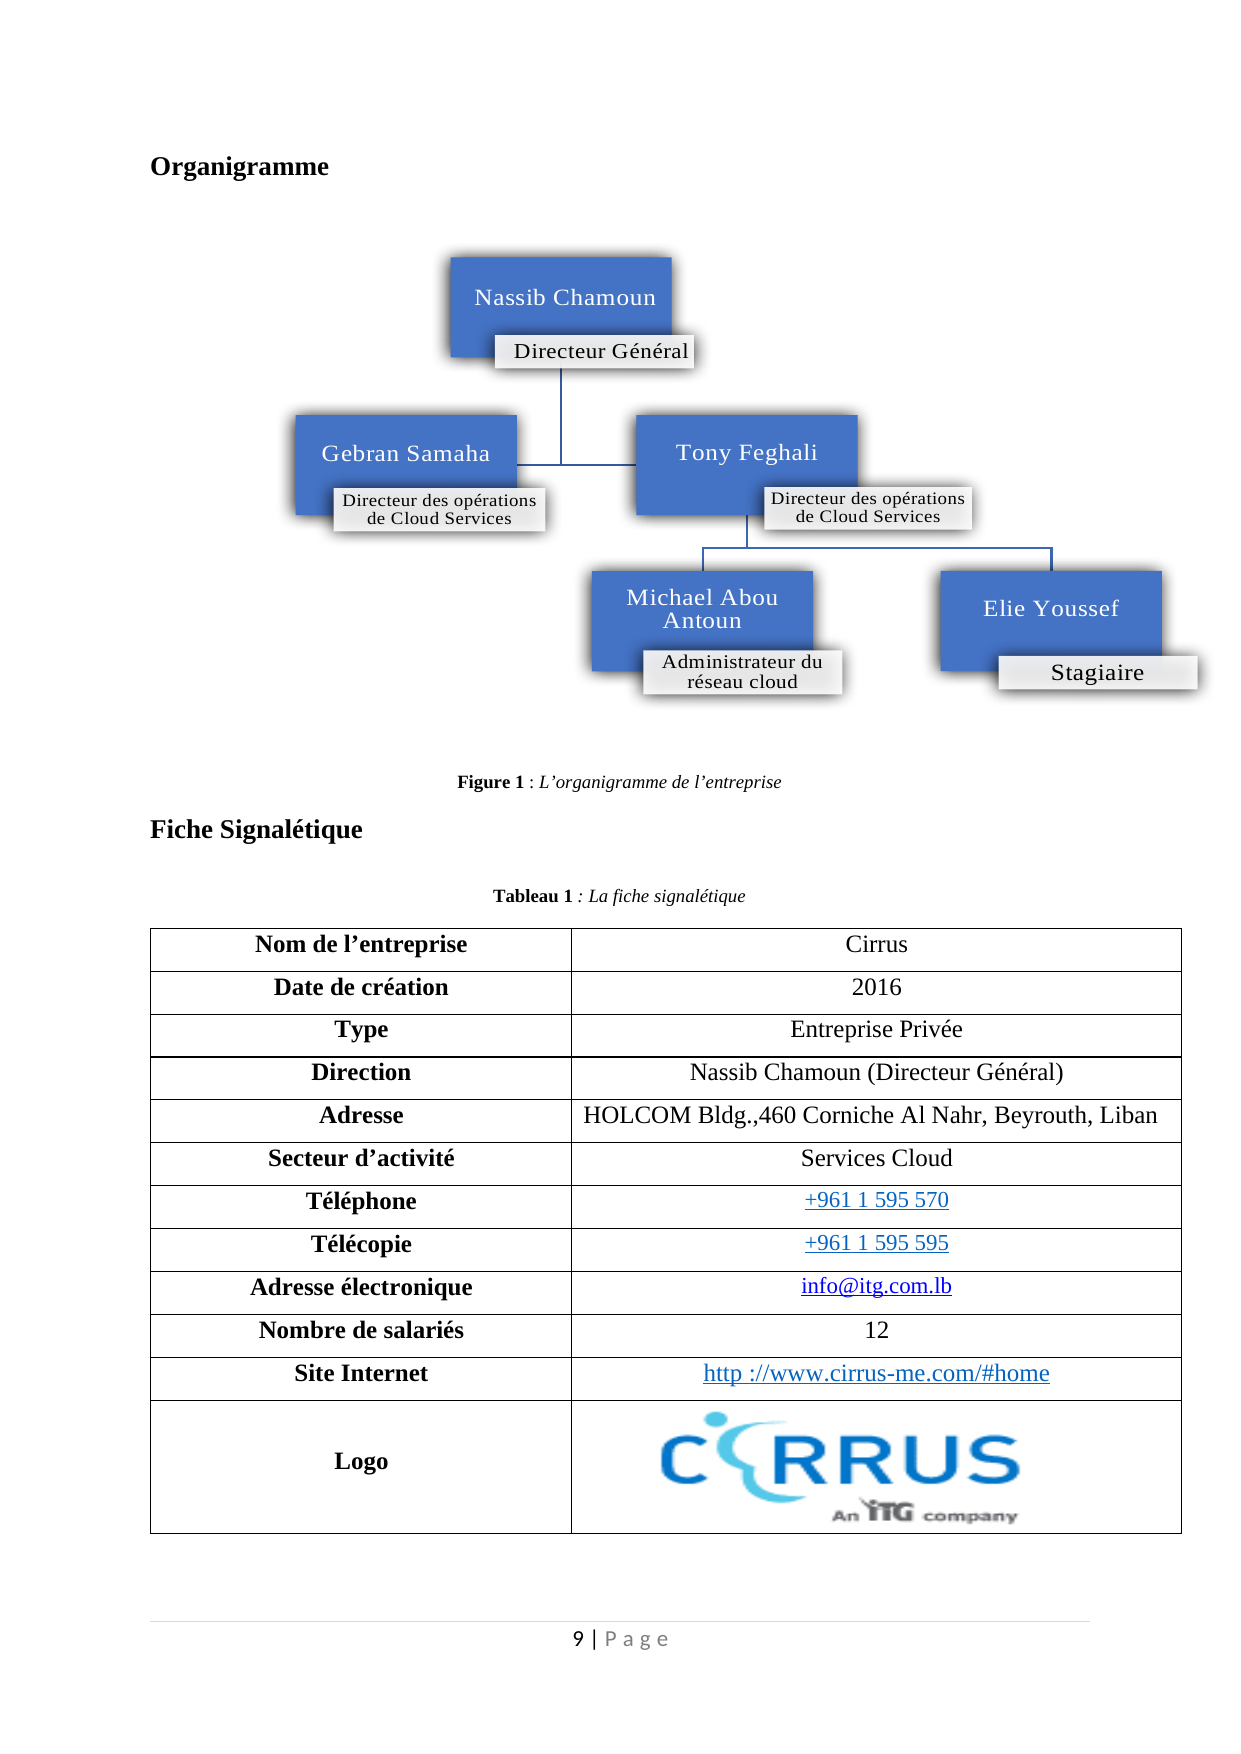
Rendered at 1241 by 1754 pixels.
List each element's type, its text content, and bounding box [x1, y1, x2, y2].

table_cell http ://www.cirrus-me.com/#home [572, 1358, 1181, 1400]
table_header Cirrus [572, 929, 1181, 971]
picture [615, 1407, 1113, 1528]
table_cell Adresse [151, 1100, 571, 1142]
table_cell Entreprise Privée [572, 1015, 1181, 1056]
table_cell Date de création [151, 972, 571, 1013]
table_cell +961 1 595 595 [572, 1229, 1181, 1271]
table_cell Logo [151, 1401, 571, 1533]
table_cell Services Cloud [572, 1143, 1181, 1185]
table_header Nom de l’entreprise [151, 929, 571, 971]
table_cell [572, 1401, 1181, 1533]
table_cell Secteur d’activité [151, 1143, 571, 1185]
table_cell Téléphone [151, 1186, 571, 1228]
table_cell HOLCOM Bldg.,460 Corniche Al Nahr, Beyrouth, Liban [572, 1100, 1181, 1142]
text Figure 1 : L’organigramme de l’entreprise [150, 771, 1090, 793]
table_cell Télécopie [151, 1229, 571, 1271]
table_cell Direction [151, 1058, 571, 1099]
table_cell Site Internet [151, 1358, 571, 1400]
table_cell 12 [572, 1315, 1181, 1357]
table_cell Adresse électronique [151, 1272, 571, 1314]
text Tableau 1 : La fiche signalétique [150, 885, 1090, 907]
text Organigramme [150, 150, 1090, 181]
text Fiche Signalétique [150, 813, 1090, 845]
table_cell Type [151, 1015, 571, 1056]
table_cell Nombre de salariés [151, 1315, 571, 1357]
table_cell 2016 [572, 972, 1181, 1013]
table_cell +961 1 595 570 [572, 1186, 1181, 1228]
table_cell info@itg.com.lb [572, 1272, 1181, 1314]
table_cell Nassib Chamoun (Directeur Général) [572, 1058, 1181, 1099]
